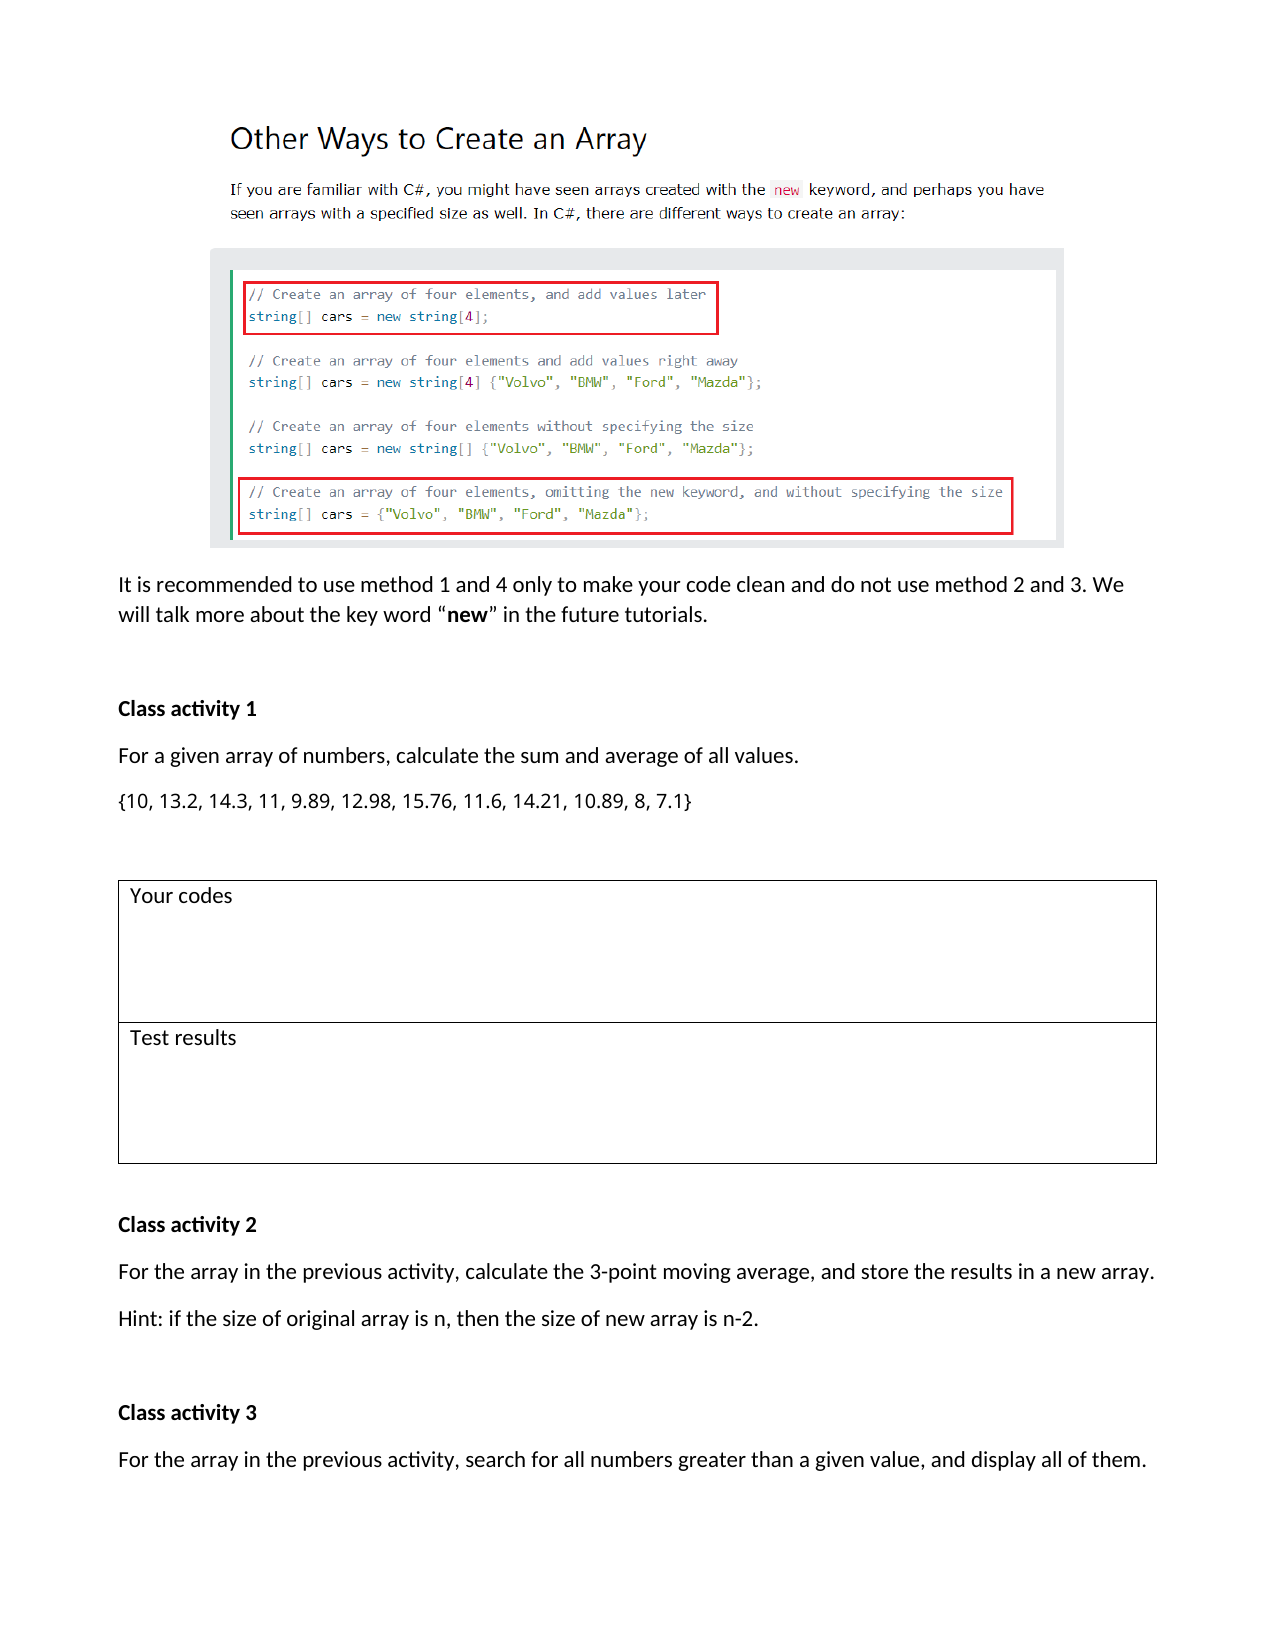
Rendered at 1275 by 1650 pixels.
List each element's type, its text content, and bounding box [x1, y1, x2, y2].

text For the array in the previous activity, calculate the 3-point moving average, and store the results in a new array. [118, 1257, 1157, 1286]
text For the array in the previous activity, search for all numbers greater than a given value, and display all of them. [118, 1445, 1157, 1473]
text For a given array of numbers, calculate the sum and average of all values. [118, 741, 1157, 769]
text Hint: if the size of original array is n, then the size of new array is n-2. [118, 1304, 1157, 1332]
table_header Your codes [119, 881, 1156, 1022]
text It is recommended to use method 1 and 4 only to make your code clean and do not use method 2 and 3. We will talk more about the key word “new” in the future tutorials. [118, 570, 1157, 628]
picture [208, 118, 1067, 552]
table_cell Test results [119, 1023, 1156, 1163]
text Class activity 2 [118, 1211, 1157, 1239]
text {10, 13.2, 14.3, 11, 9.89, 12.98, 15.76, 11.6, 14.21, 10.89, 8, 7.1} [118, 788, 1157, 815]
text Class activity 1 [118, 694, 1157, 722]
text Class activity 3 [118, 1398, 1157, 1426]
